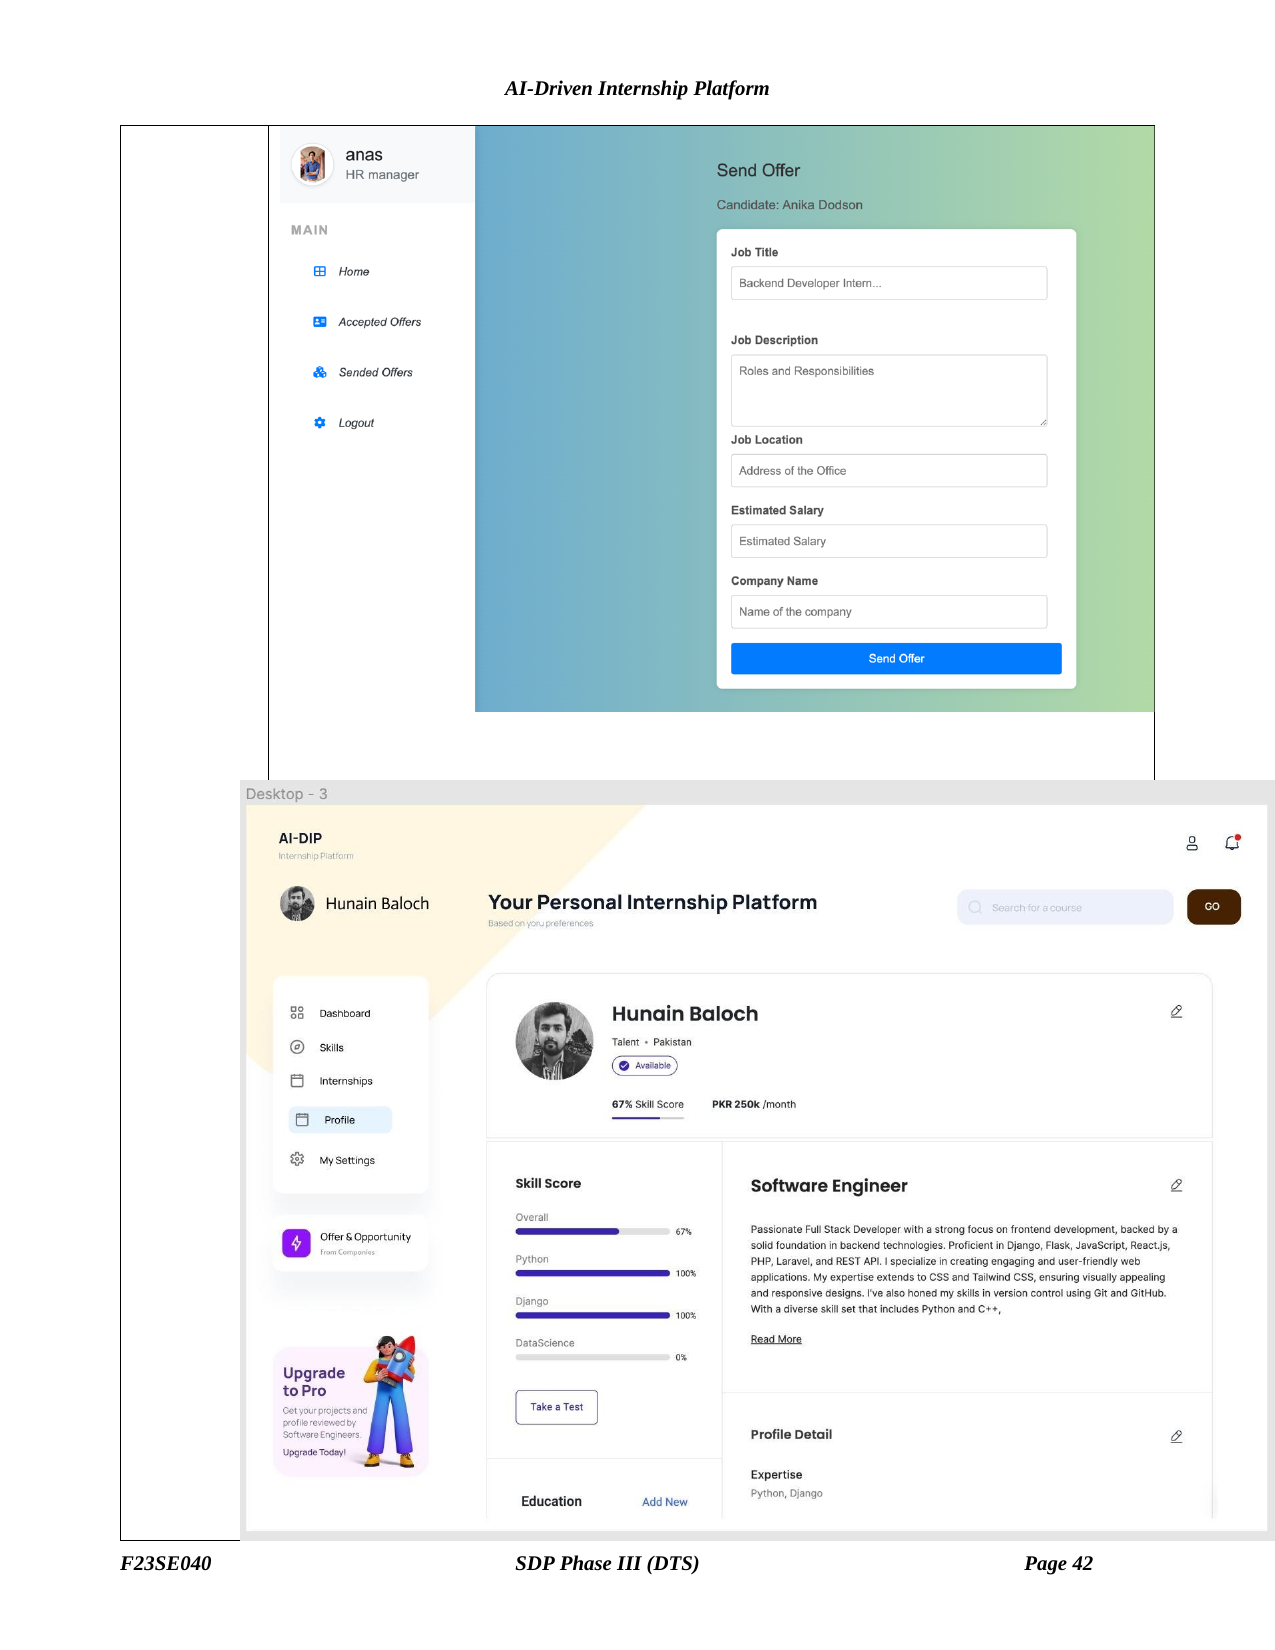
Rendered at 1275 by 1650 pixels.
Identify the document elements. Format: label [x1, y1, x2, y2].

table_cell [121, 126, 268, 1540]
table_cell [269, 126, 1154, 780]
picture [280, 126, 1155, 712]
picture [240, 780, 1275, 1541]
